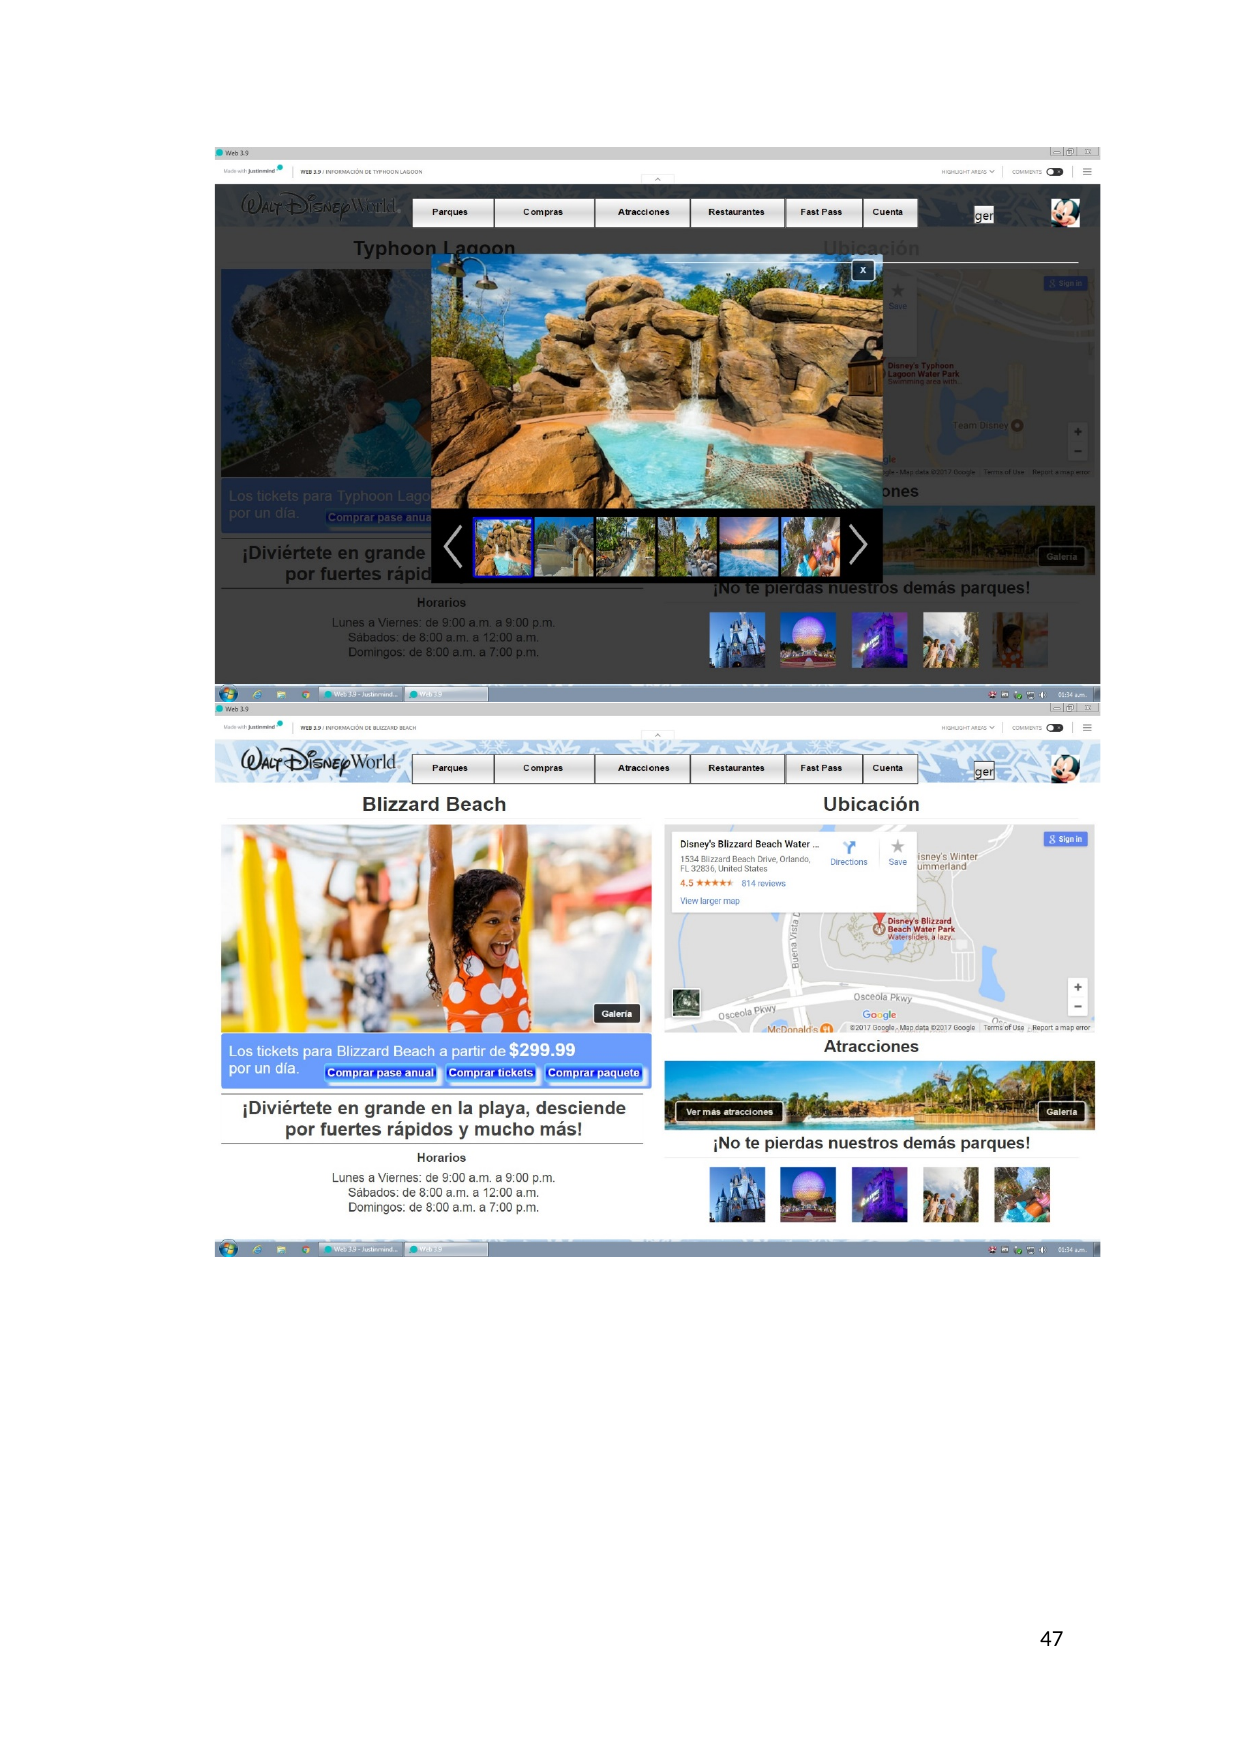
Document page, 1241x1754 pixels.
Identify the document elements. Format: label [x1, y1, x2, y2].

picture [214, 147, 1101, 702]
picture [214, 703, 1101, 1257]
